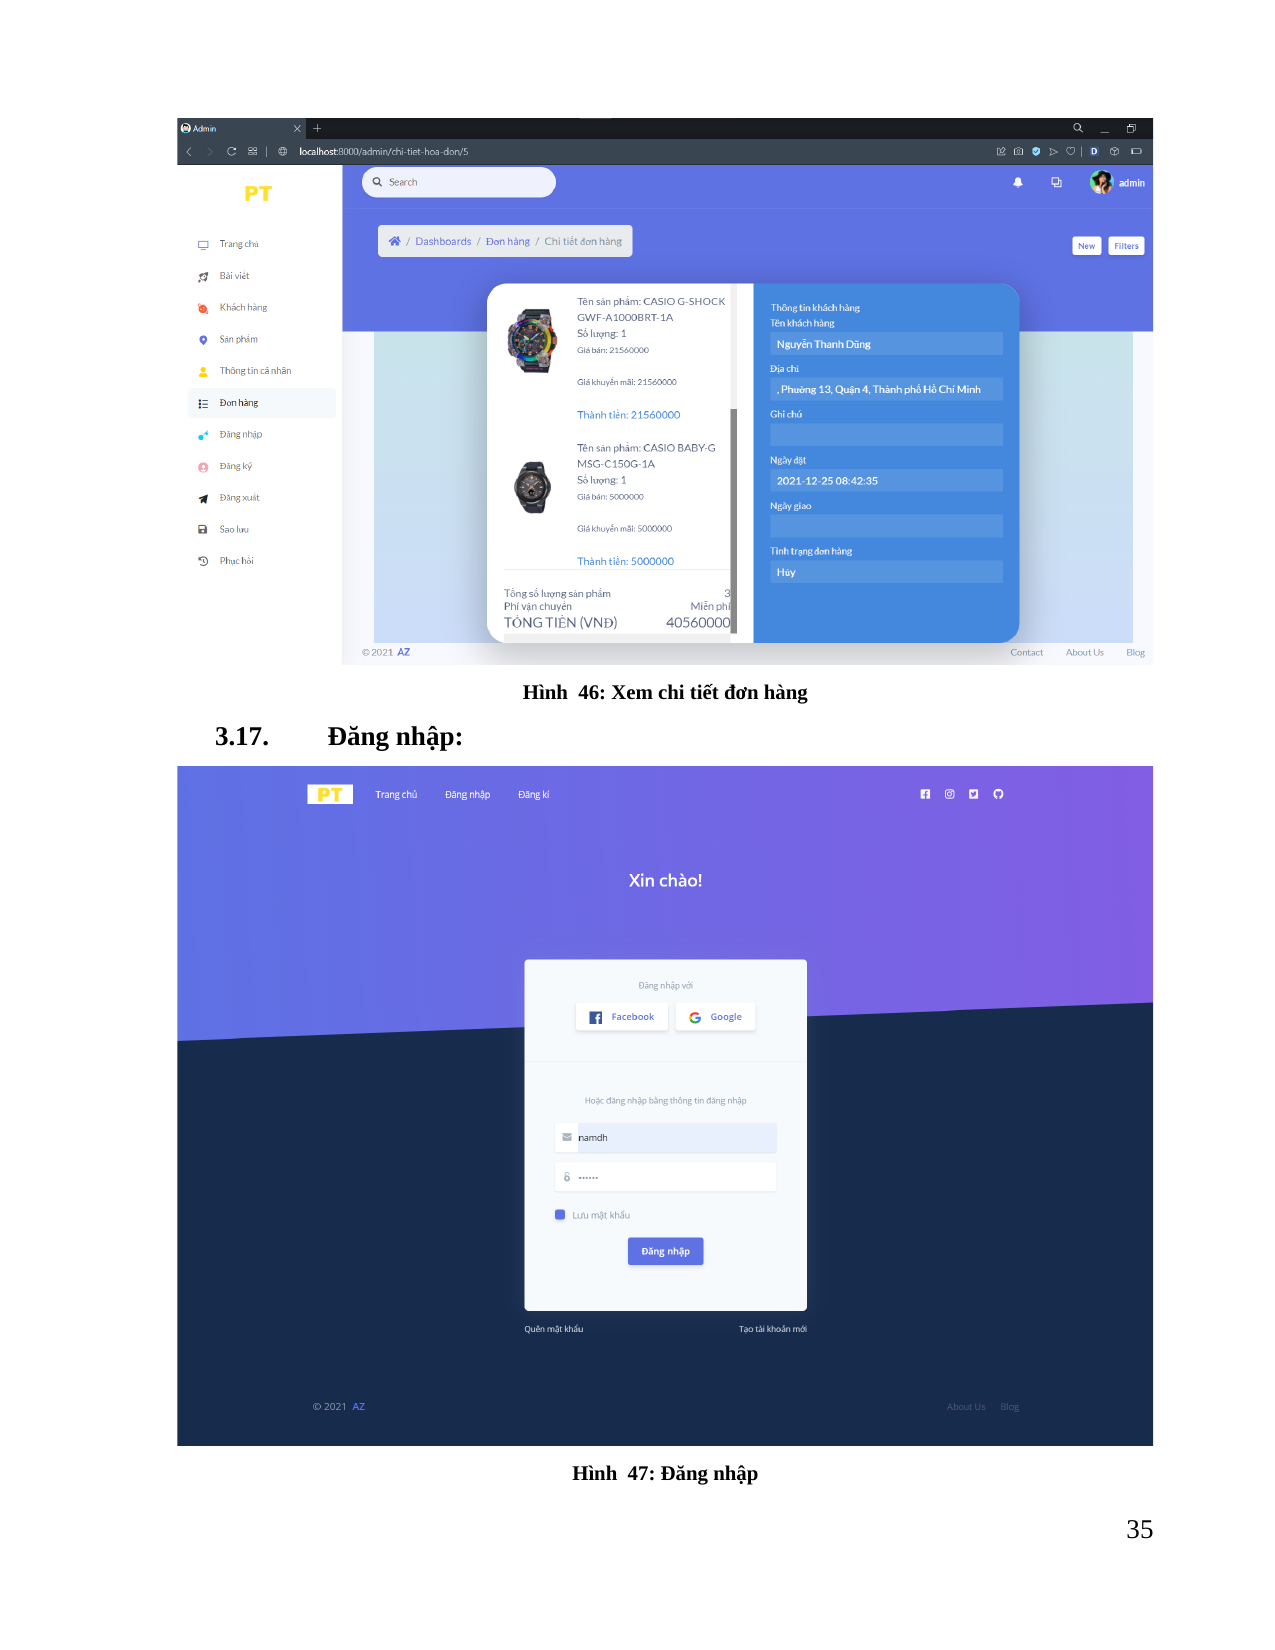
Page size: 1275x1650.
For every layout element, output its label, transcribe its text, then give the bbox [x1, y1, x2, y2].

subtitle Đăng nhập: [215, 720, 1153, 751]
picture [177, 766, 1154, 1446]
picture [177, 118, 1154, 665]
